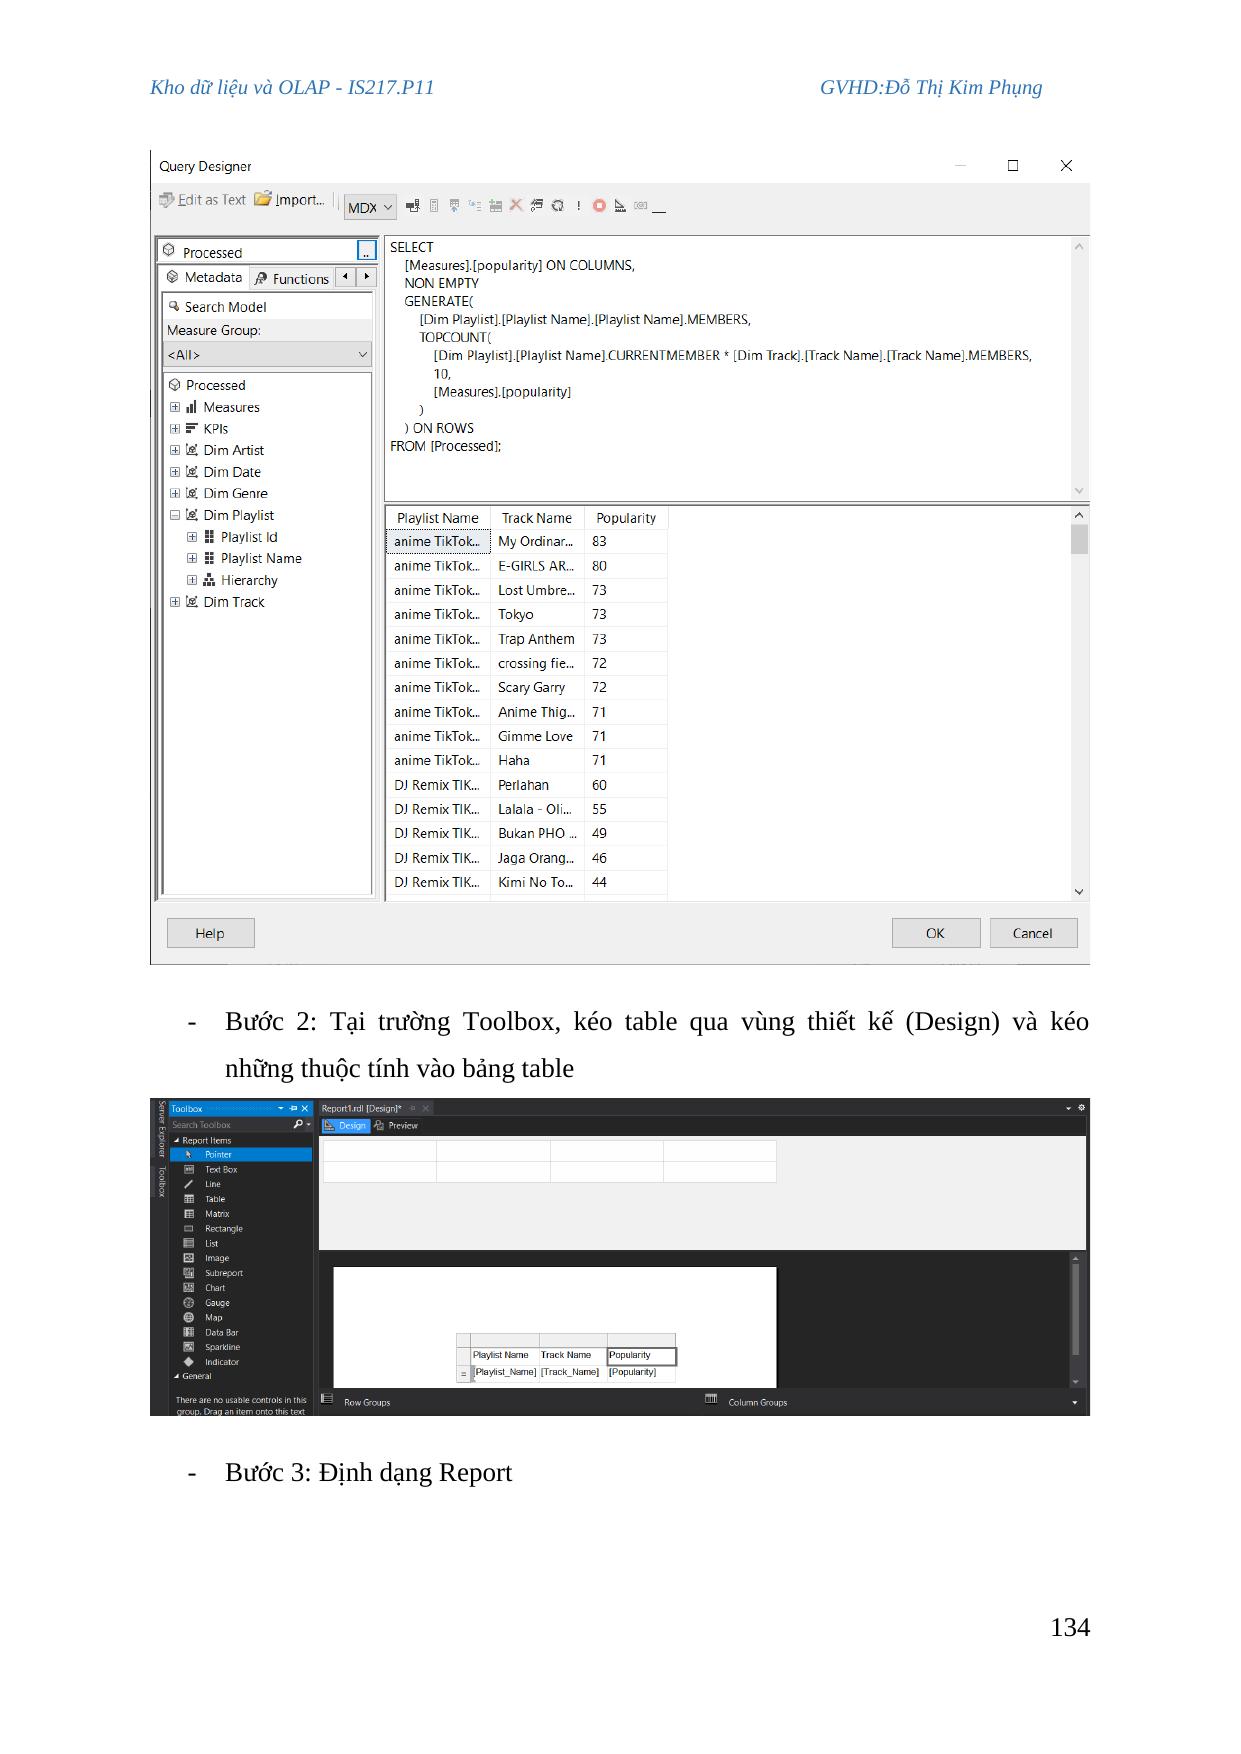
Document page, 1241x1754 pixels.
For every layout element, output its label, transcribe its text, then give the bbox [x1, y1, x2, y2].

list Bước 2: Tại trường Toolbox, kéo table qua vùng thiết kế (Design) và kéo những thuộc tính vào bảng table [187, 1006, 1090, 1083]
picture [150, 1098, 1091, 1416]
list Bước 3: Định dạng Report [187, 1456, 1090, 1487]
picture [150, 150, 1091, 965]
